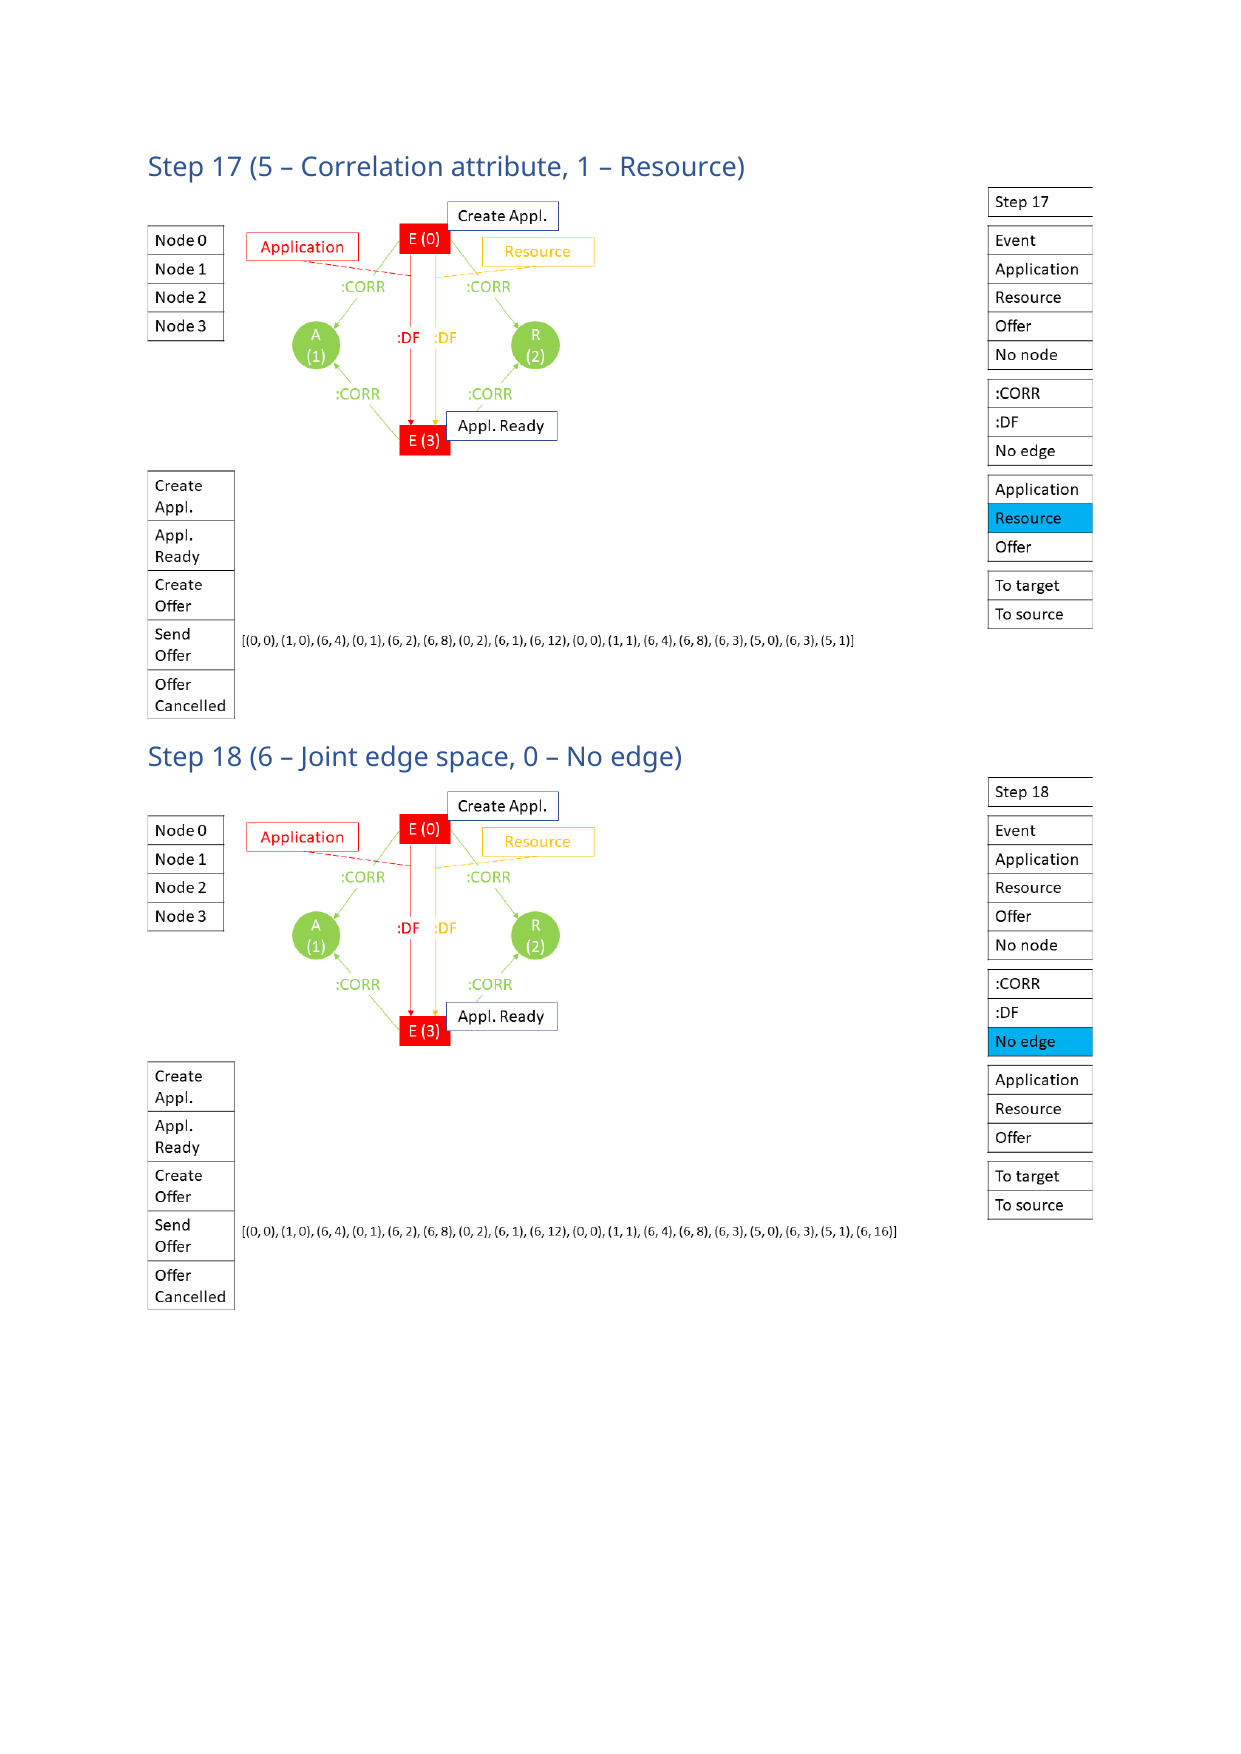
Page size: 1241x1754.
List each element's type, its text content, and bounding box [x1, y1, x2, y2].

subtitle Step 17 (5 – Correlation attribute, 1 – Resource) [148, 148, 1093, 184]
subtitle Step 18 (6 – Joint edge space, 0 – No edge) [148, 738, 1093, 775]
picture [147, 187, 1093, 719]
picture [147, 777, 1093, 1310]
